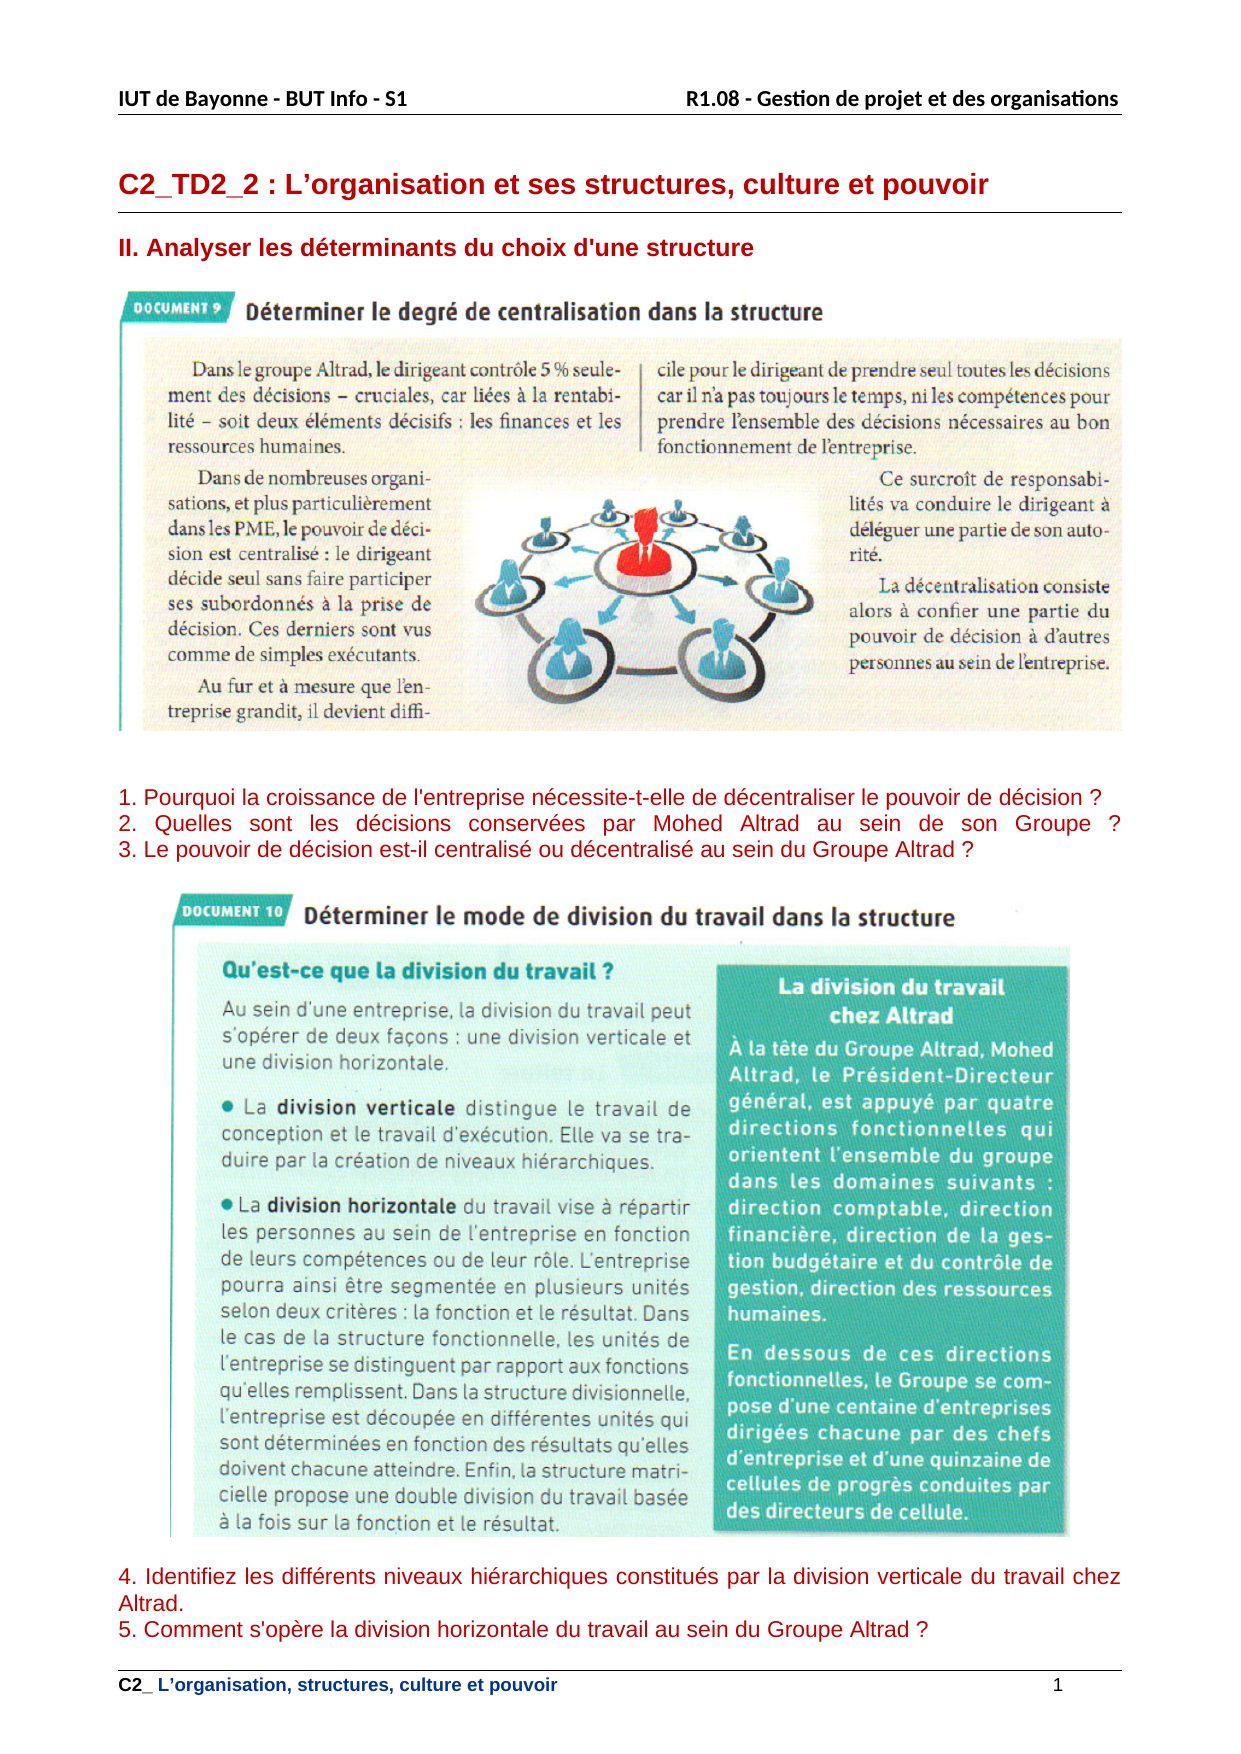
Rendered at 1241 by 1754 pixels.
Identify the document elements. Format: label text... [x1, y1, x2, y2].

picture [118, 287, 1123, 731]
text 2. Quelles sont les décisions conservées par Mohed Altrad au sein de son Groupe ? 3. Le pouvoir de décision est-il centralisé ou décentralisé au sein du Groupe Altrad ? [118, 810, 1122, 863]
text C2_TD2_2 : L’organisation et ses structures, culture et pouvoir [118, 167, 1122, 201]
picture [170, 889, 1071, 1537]
text II. Analyser les déterminants du choix d'une structure [118, 233, 1122, 261]
text 4. Identifiez les différents niveaux hiérarchiques constitués par la division verticale du travail chez Altrad. [118, 1563, 1122, 1616]
text 5. Comment s'opère la division horizontale du travail au sein du Groupe Altrad ? [118, 1616, 1122, 1642]
text 1. Pourquoi la croissance de l'entreprise nécessite-t-elle de décentraliser le pouvoir de décision ? [118, 784, 1122, 810]
